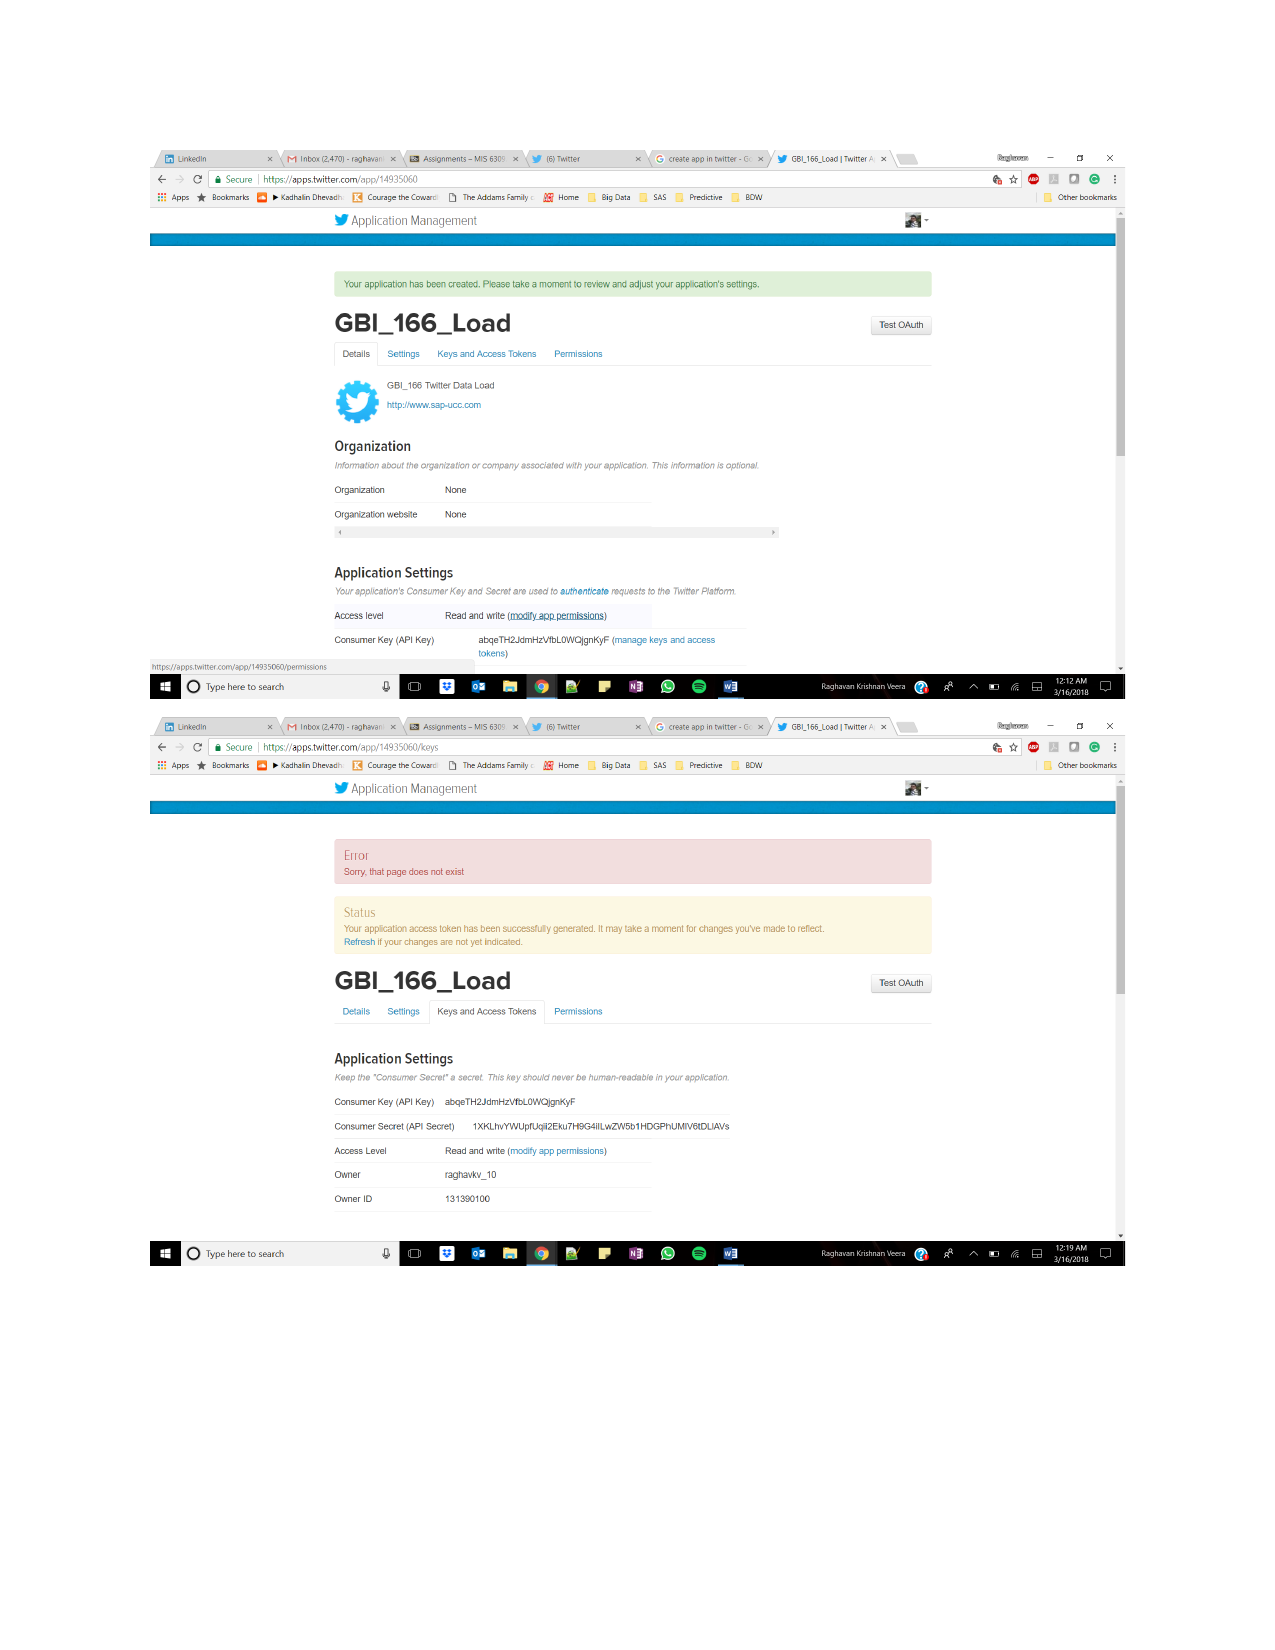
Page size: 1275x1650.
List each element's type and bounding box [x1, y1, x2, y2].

picture [150, 150, 1125, 699]
picture [150, 717, 1125, 1266]
